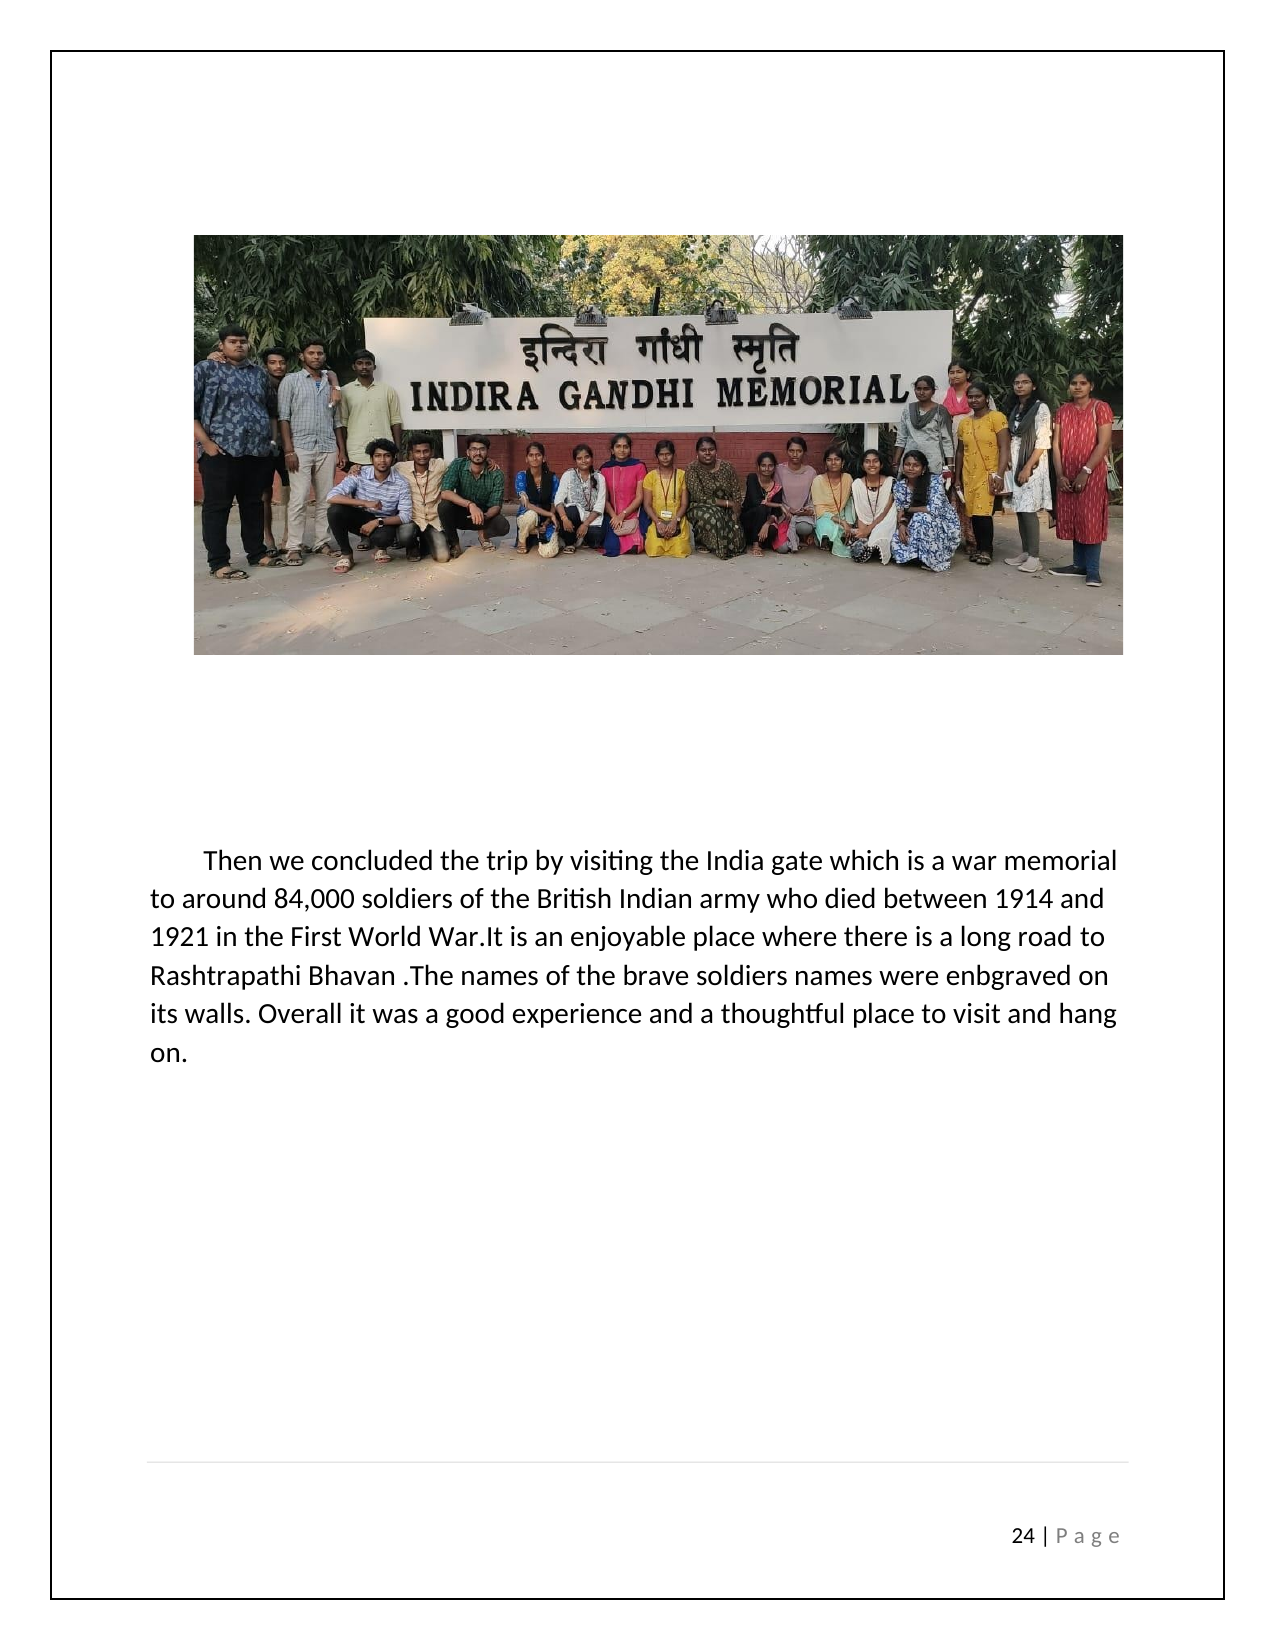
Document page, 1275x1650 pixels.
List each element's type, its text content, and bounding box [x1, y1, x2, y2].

picture [193, 235, 1124, 655]
text Then we concluded the trip by visiting the India gate which is a war memorial to around 84,000 soldiers of the British Indian army who died between 1914 and 1921 in the First World War.It is an enjoyable place where there is a long road to Rashtrapathi Bhavan .The names of the brave soldiers names were enbgraved on its walls. Overall it was a good experience and a thoughtful place to visit and hang on. [150, 842, 1120, 1069]
